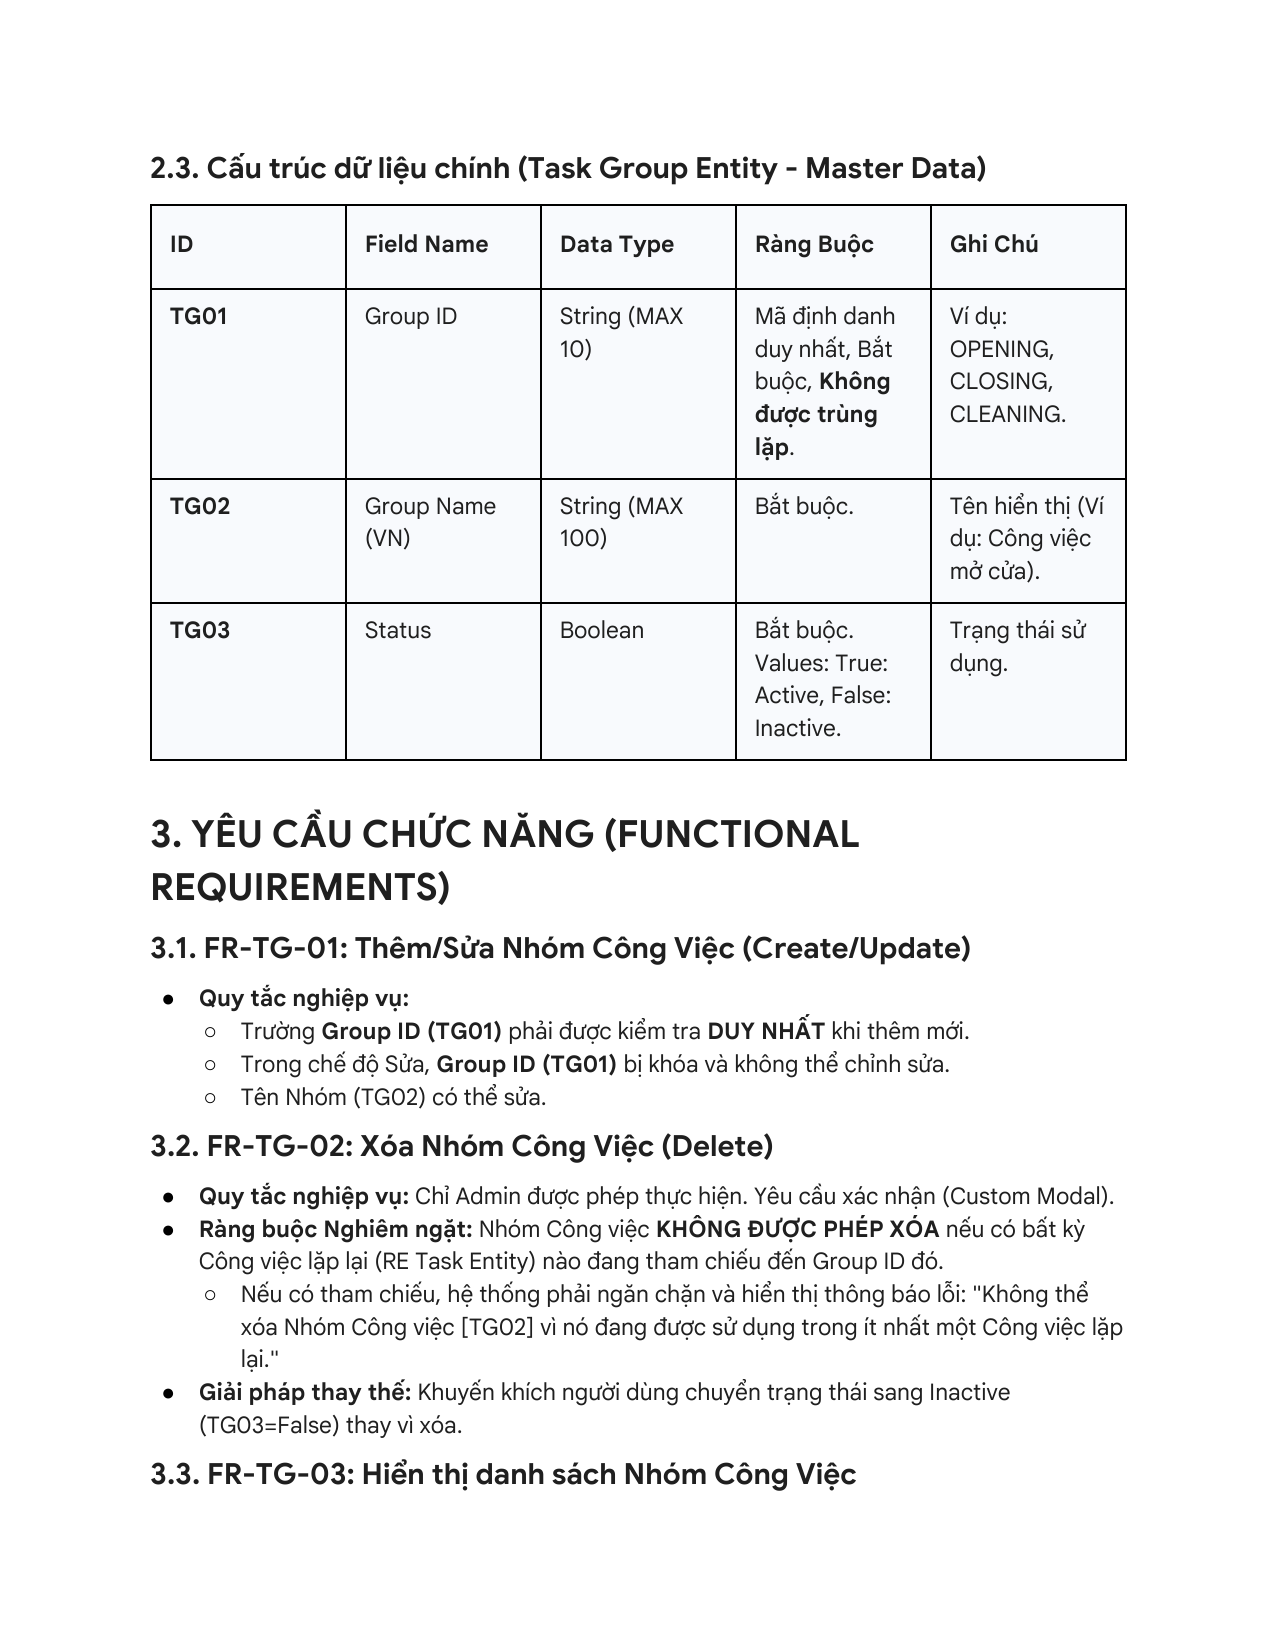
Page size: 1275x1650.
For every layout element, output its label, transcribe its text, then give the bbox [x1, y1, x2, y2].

table_cell Trạng thái sử dụng. [932, 604, 1125, 759]
table_cell Group Name (VN) [347, 480, 540, 602]
table_header Field Name [347, 206, 540, 288]
subtitle 3.2. FR-TG-02: Xóa Nhóm Công Việc (Delete) [150, 1128, 1125, 1164]
list Trong chế độ Sửa, Group ID (TG01) bị khóa và không thể chỉnh sửa. [203, 1050, 1125, 1079]
table_header Ràng Buộc [737, 206, 930, 288]
table_header Ghi Chú [932, 206, 1125, 288]
table_cell TG02 [152, 480, 345, 602]
list Giải pháp thay thế: Khuyến khích người dùng chuyển trạng thái sang Inactive (TG03=False) thay vì xóa. [161, 1378, 1125, 1440]
table_header ID [152, 206, 345, 288]
table_cell String (MAX 10) [542, 290, 735, 478]
subtitle 3.3. FR-TG-03: Hiển thị danh sách Nhóm Công Việc [150, 1456, 1125, 1493]
subtitle 3. YÊU CẦU CHỨC NĂNG (FUNCTIONAL REQUIREMENTS) [150, 811, 1125, 911]
table_cell Boolean [542, 604, 735, 759]
table_cell Group ID [347, 290, 540, 478]
list Ràng buộc Nghiêm ngặt: Nhóm Công việc KHÔNG ĐƯỢC PHÉP XÓA nếu có bất kỳ Công việc lặp lại (RE Task Entity) nào đang tham chiếu đến Group ID đó. [161, 1215, 1125, 1276]
subtitle 2.3. Cấu trúc dữ liệu chính (Task Group Entity - Master Data) [150, 150, 1125, 187]
table_cell Tên hiển thị (Ví dụ: Công việc mở cửa). [932, 480, 1125, 602]
table_cell Bắt buộc. Values: True: Active, False: Inactive. [737, 604, 930, 759]
subtitle 3.1. FR-TG-01: Thêm/Sửa Nhóm Công Việc (Create/Update) [150, 931, 1125, 967]
list Trường Group ID (TG01) phải được kiểm tra DUY NHẤT khi thêm mới. [203, 1017, 1125, 1046]
list Nếu có tham chiếu, hệ thống phải ngăn chặn và hiển thị thông báo lỗi: "Không thể xóa Nhóm Công việc [TG02] vì nó đang được sử dụng trong ít nhất một Công việc lặp lại." [203, 1280, 1125, 1374]
table_cell Mã định danh duy nhất, Bắt buộc, Không được trùng lặp. [737, 290, 930, 478]
table_cell String (MAX 100) [542, 480, 735, 602]
list Quy tắc nghiệp vụ: [161, 985, 1125, 1013]
table_cell TG03 [152, 604, 345, 759]
table_cell Ví dụ: OPENING, CLOSING, CLEANING. [932, 290, 1125, 478]
table_cell Status [347, 604, 540, 759]
list Quy tắc nghiệp vụ: Chỉ Admin được phép thực hiện. Yêu cầu xác nhận (Custom Modal). [161, 1182, 1125, 1211]
table_cell Bắt buộc. [737, 480, 930, 602]
table_header Data Type [542, 206, 735, 288]
table_cell TG01 [152, 290, 345, 478]
list Tên Nhóm (TG02) có thể sửa. [203, 1083, 1125, 1112]
